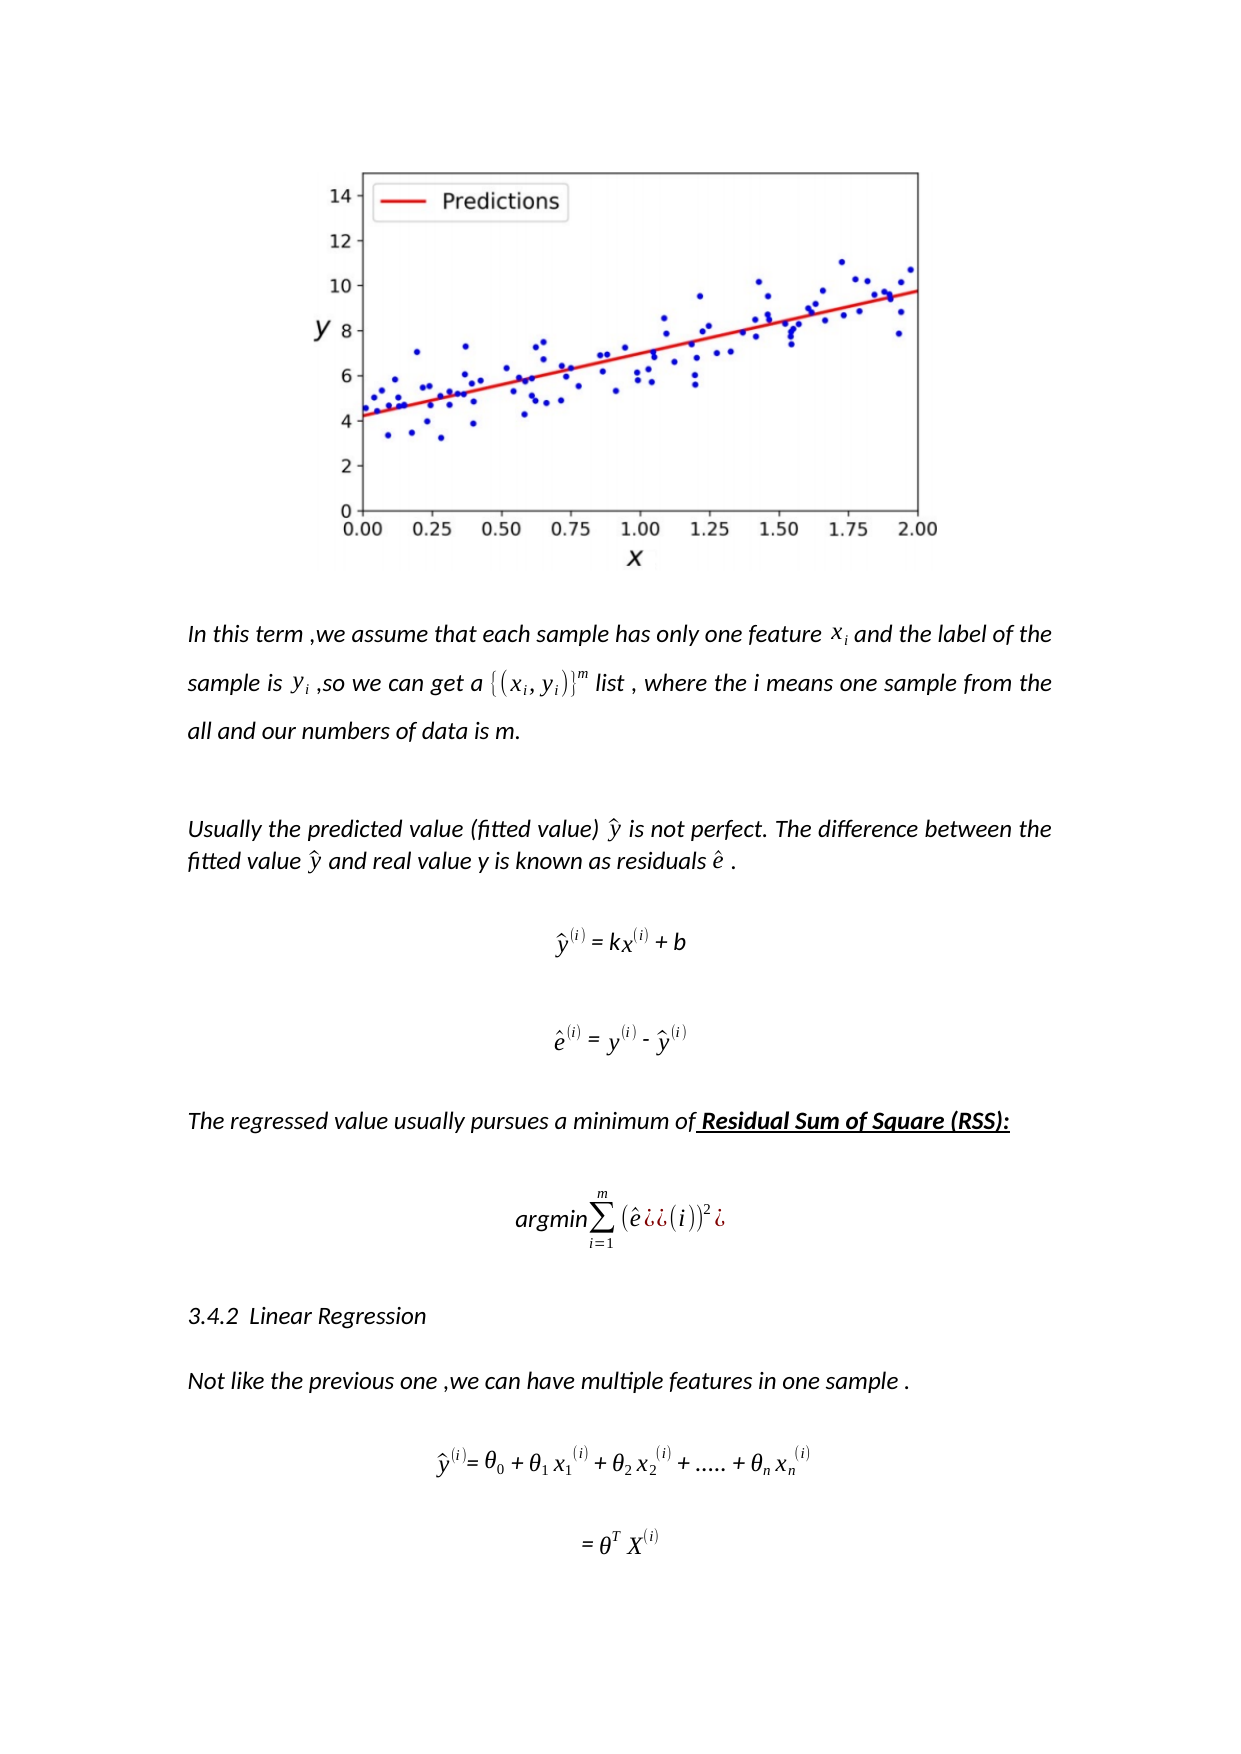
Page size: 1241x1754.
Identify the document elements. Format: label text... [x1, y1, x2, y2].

list In this term ,we assume that each sample has only one feature and the label of the sample is ,so we can get a list , where the i means one sample from the all and our numbers of data is m. [187, 617, 1053, 747]
list The regressed value usually pursues a minimum of Residual Sum of Square (RSS): [187, 1104, 1053, 1137]
list Not like the previous one ,we can have multiple features in one sample . [187, 1364, 1053, 1397]
list Usually the predicted value (fitted value) is not perfect. The difference between the fitted value and real value y is known as residuals . [187, 812, 1053, 877]
list = k + b [187, 909, 1053, 974]
list argmin [187, 1169, 1053, 1267]
list 3.4.2 Linear Regression [187, 1299, 1053, 1332]
list = [187, 1527, 1053, 1559]
picture [294, 162, 946, 589]
list = - [187, 1007, 1053, 1072]
list = + + + ..... + [187, 1429, 1053, 1494]
